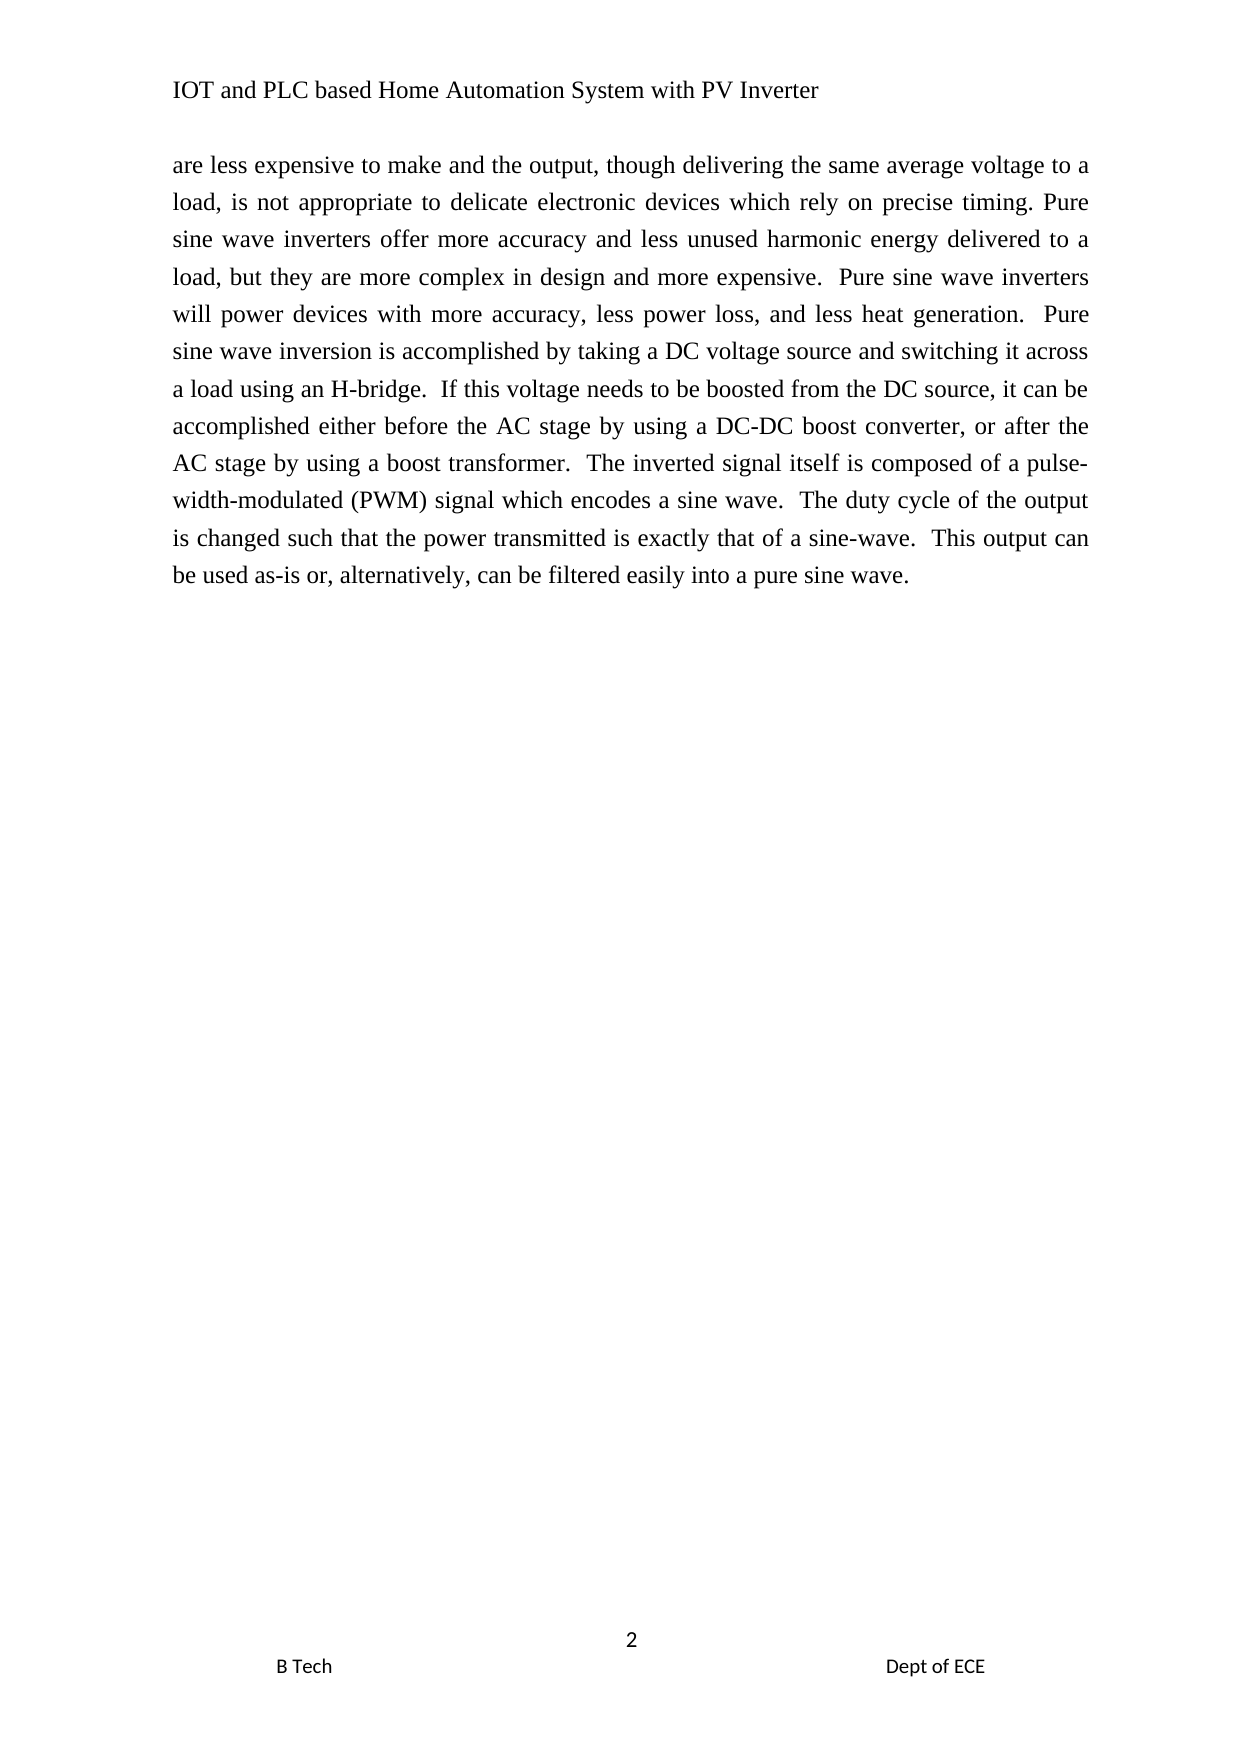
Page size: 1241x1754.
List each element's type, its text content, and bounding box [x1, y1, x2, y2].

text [172, 150, 1090, 209]
